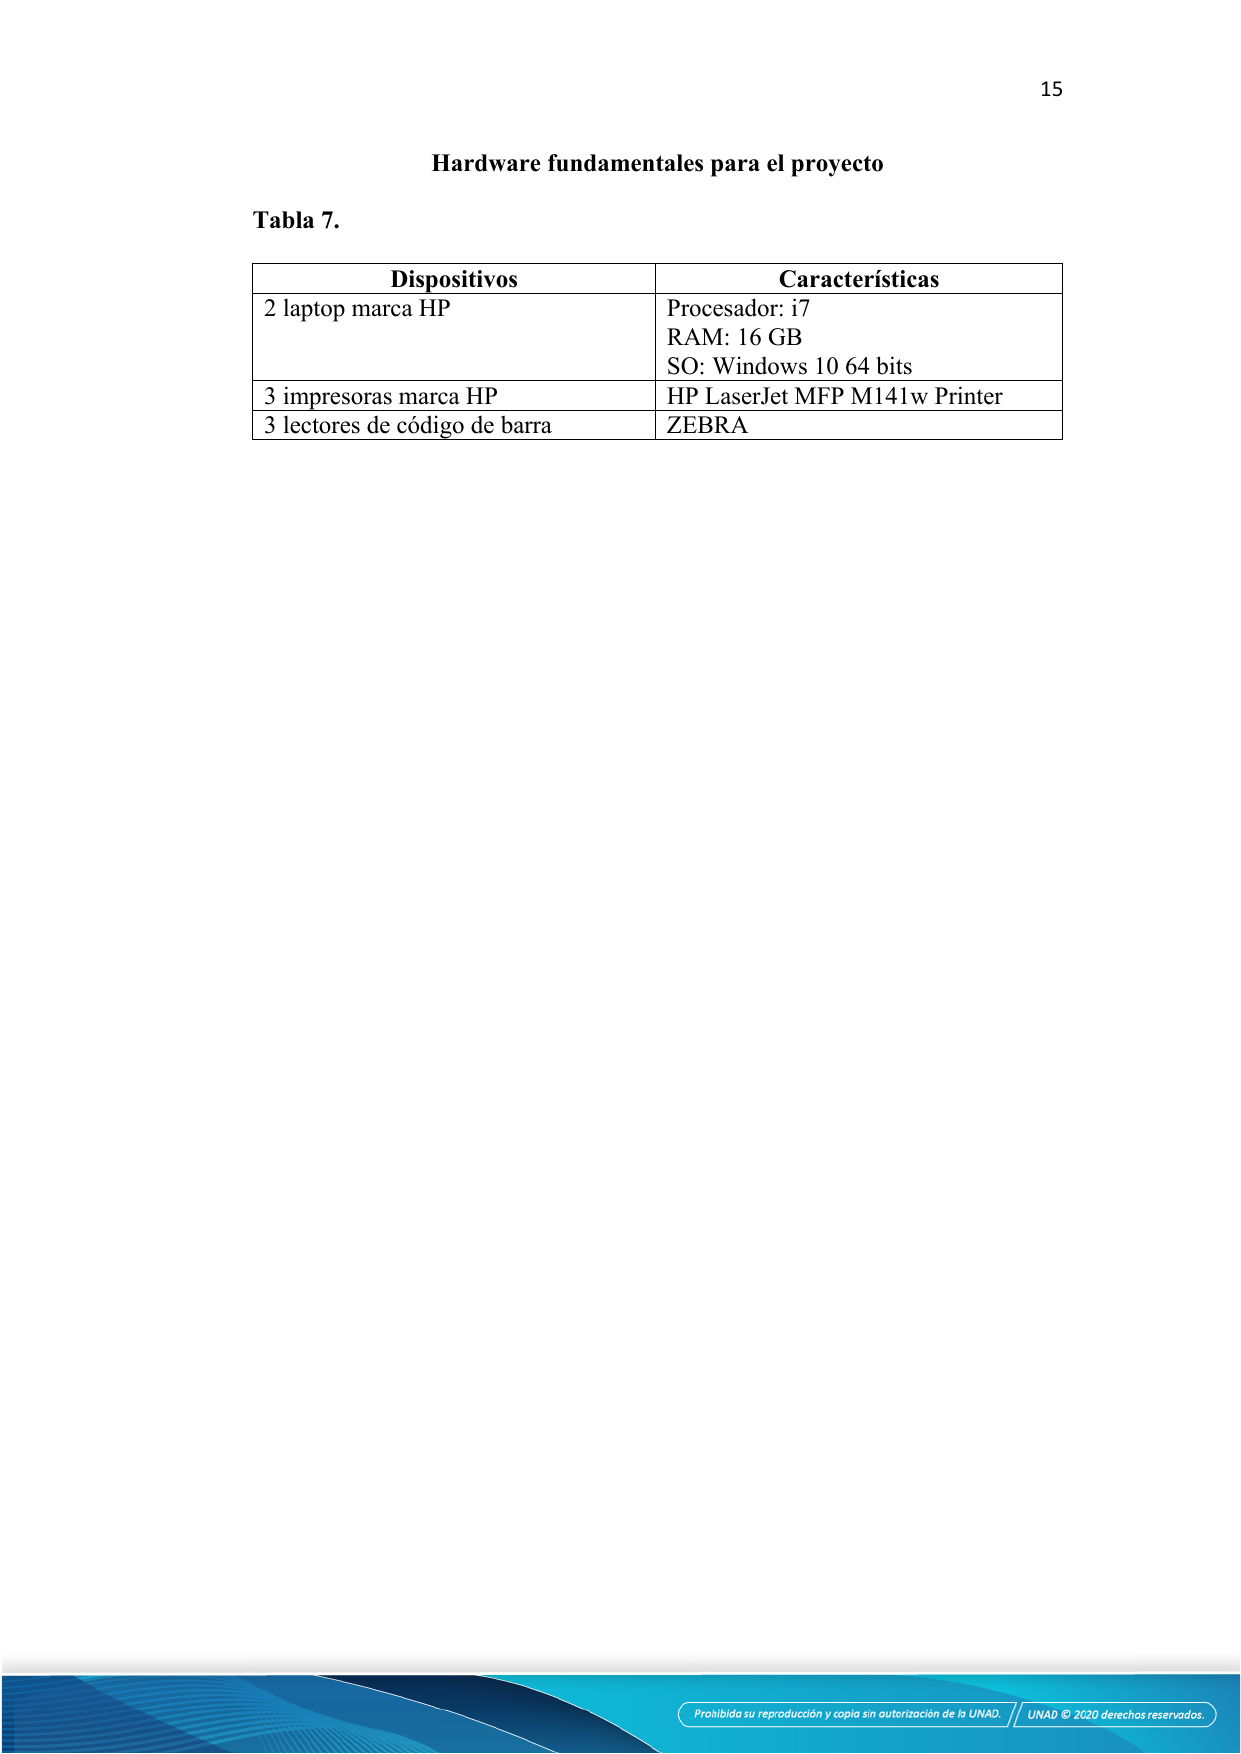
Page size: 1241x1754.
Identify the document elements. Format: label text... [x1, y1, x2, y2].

table_cell HP LaserJet MFP M141w Printer [656, 381, 1062, 409]
table_cell 3 lectores de código de barra [253, 411, 655, 439]
table_cell Procesador: i7 RAM: 16 GB SO: Windows 10 64 bits [656, 294, 1062, 380]
table_cell ZEBRA [656, 411, 1062, 439]
table_header Características [656, 264, 1062, 292]
table_header Dispositivos [253, 264, 655, 292]
list Tabla 7. [252, 205, 1063, 234]
table_cell 3 impresoras marca HP [253, 381, 655, 409]
table_cell 2 laptop marca HP [253, 294, 655, 380]
picture [1, 1625, 1241, 1753]
list Hardware fundamentales para el proyecto [252, 148, 1063, 176]
